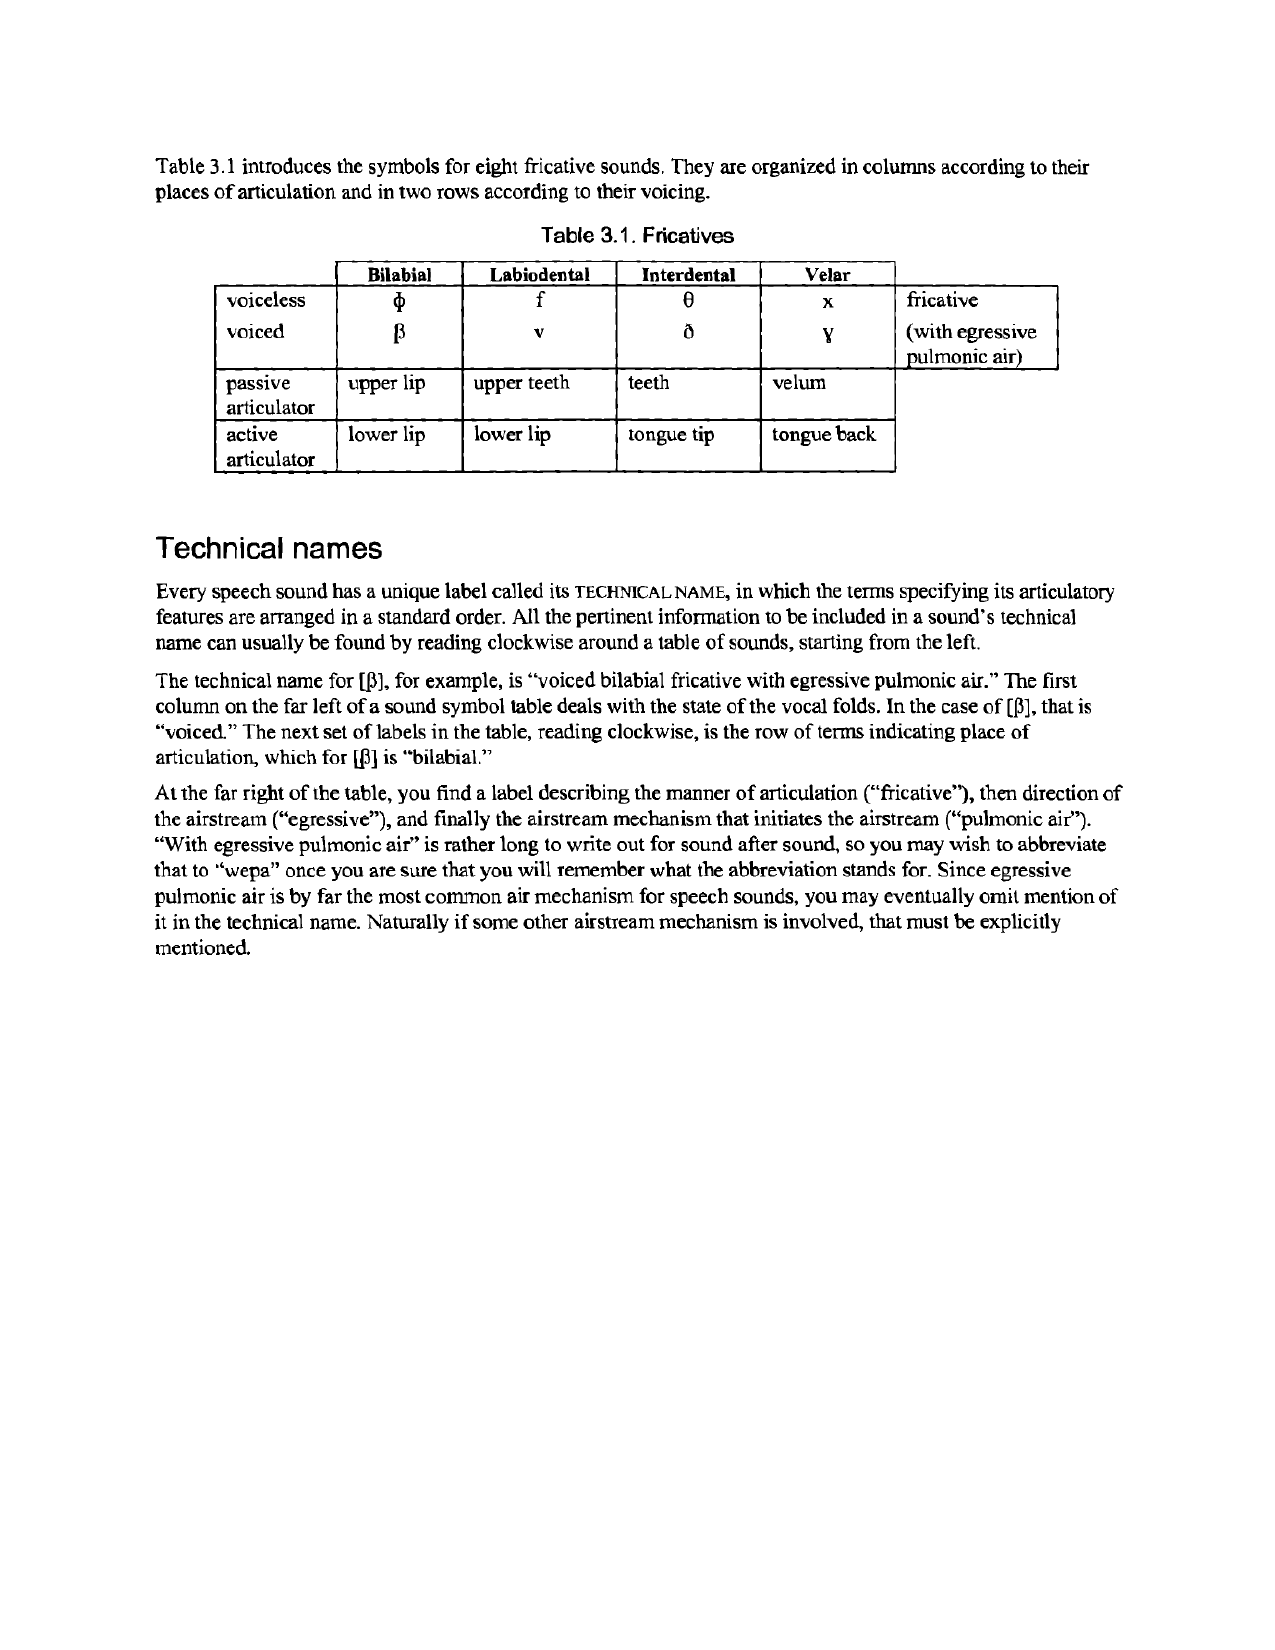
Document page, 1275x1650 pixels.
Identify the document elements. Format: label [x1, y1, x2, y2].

picture [150, 150, 1125, 961]
